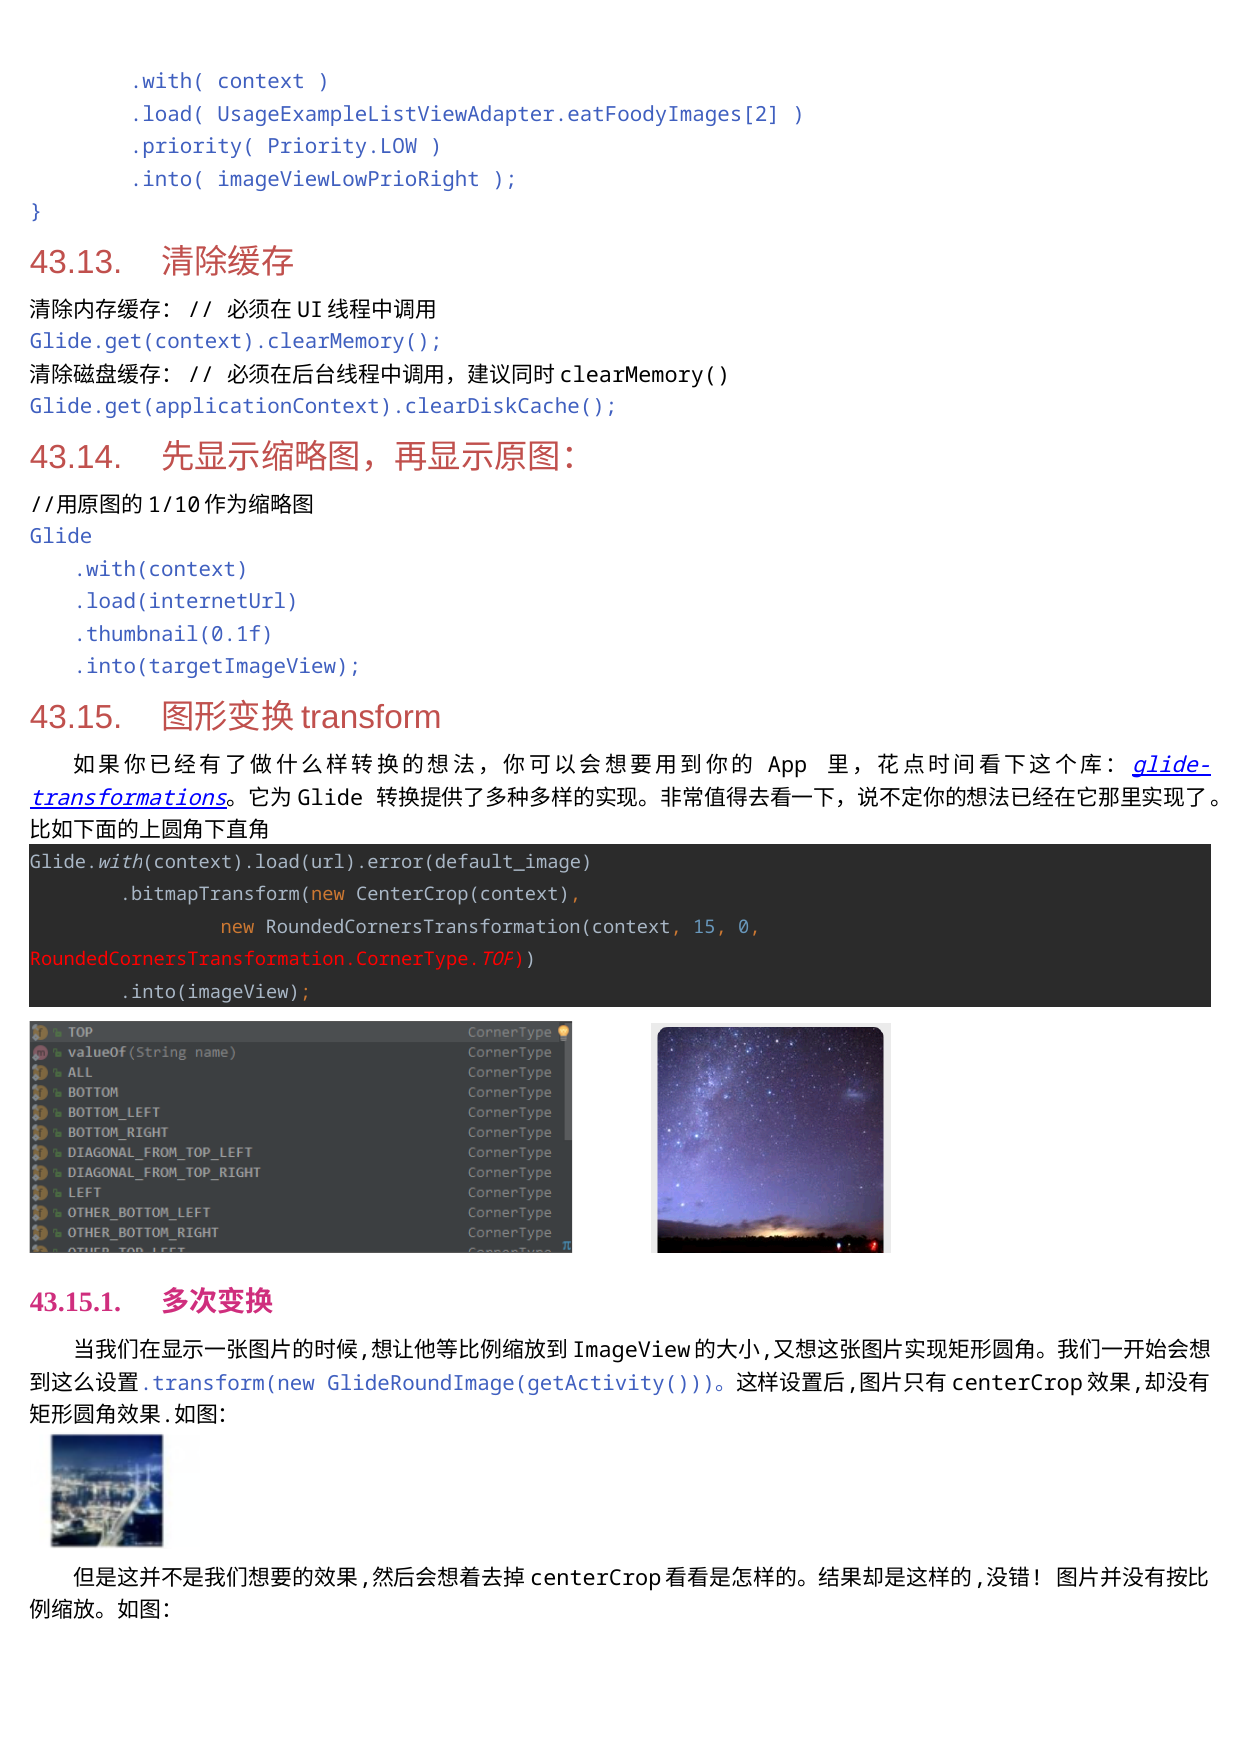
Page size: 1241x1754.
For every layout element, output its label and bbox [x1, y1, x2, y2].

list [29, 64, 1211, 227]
picture [29, 1429, 200, 1549]
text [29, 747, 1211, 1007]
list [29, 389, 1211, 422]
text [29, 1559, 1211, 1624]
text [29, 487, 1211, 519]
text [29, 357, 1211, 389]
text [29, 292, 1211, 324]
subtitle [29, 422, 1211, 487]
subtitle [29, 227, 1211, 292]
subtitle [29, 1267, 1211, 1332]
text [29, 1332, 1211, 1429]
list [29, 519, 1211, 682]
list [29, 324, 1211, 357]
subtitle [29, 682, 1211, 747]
picture [651, 1023, 891, 1253]
picture [29, 1021, 573, 1253]
